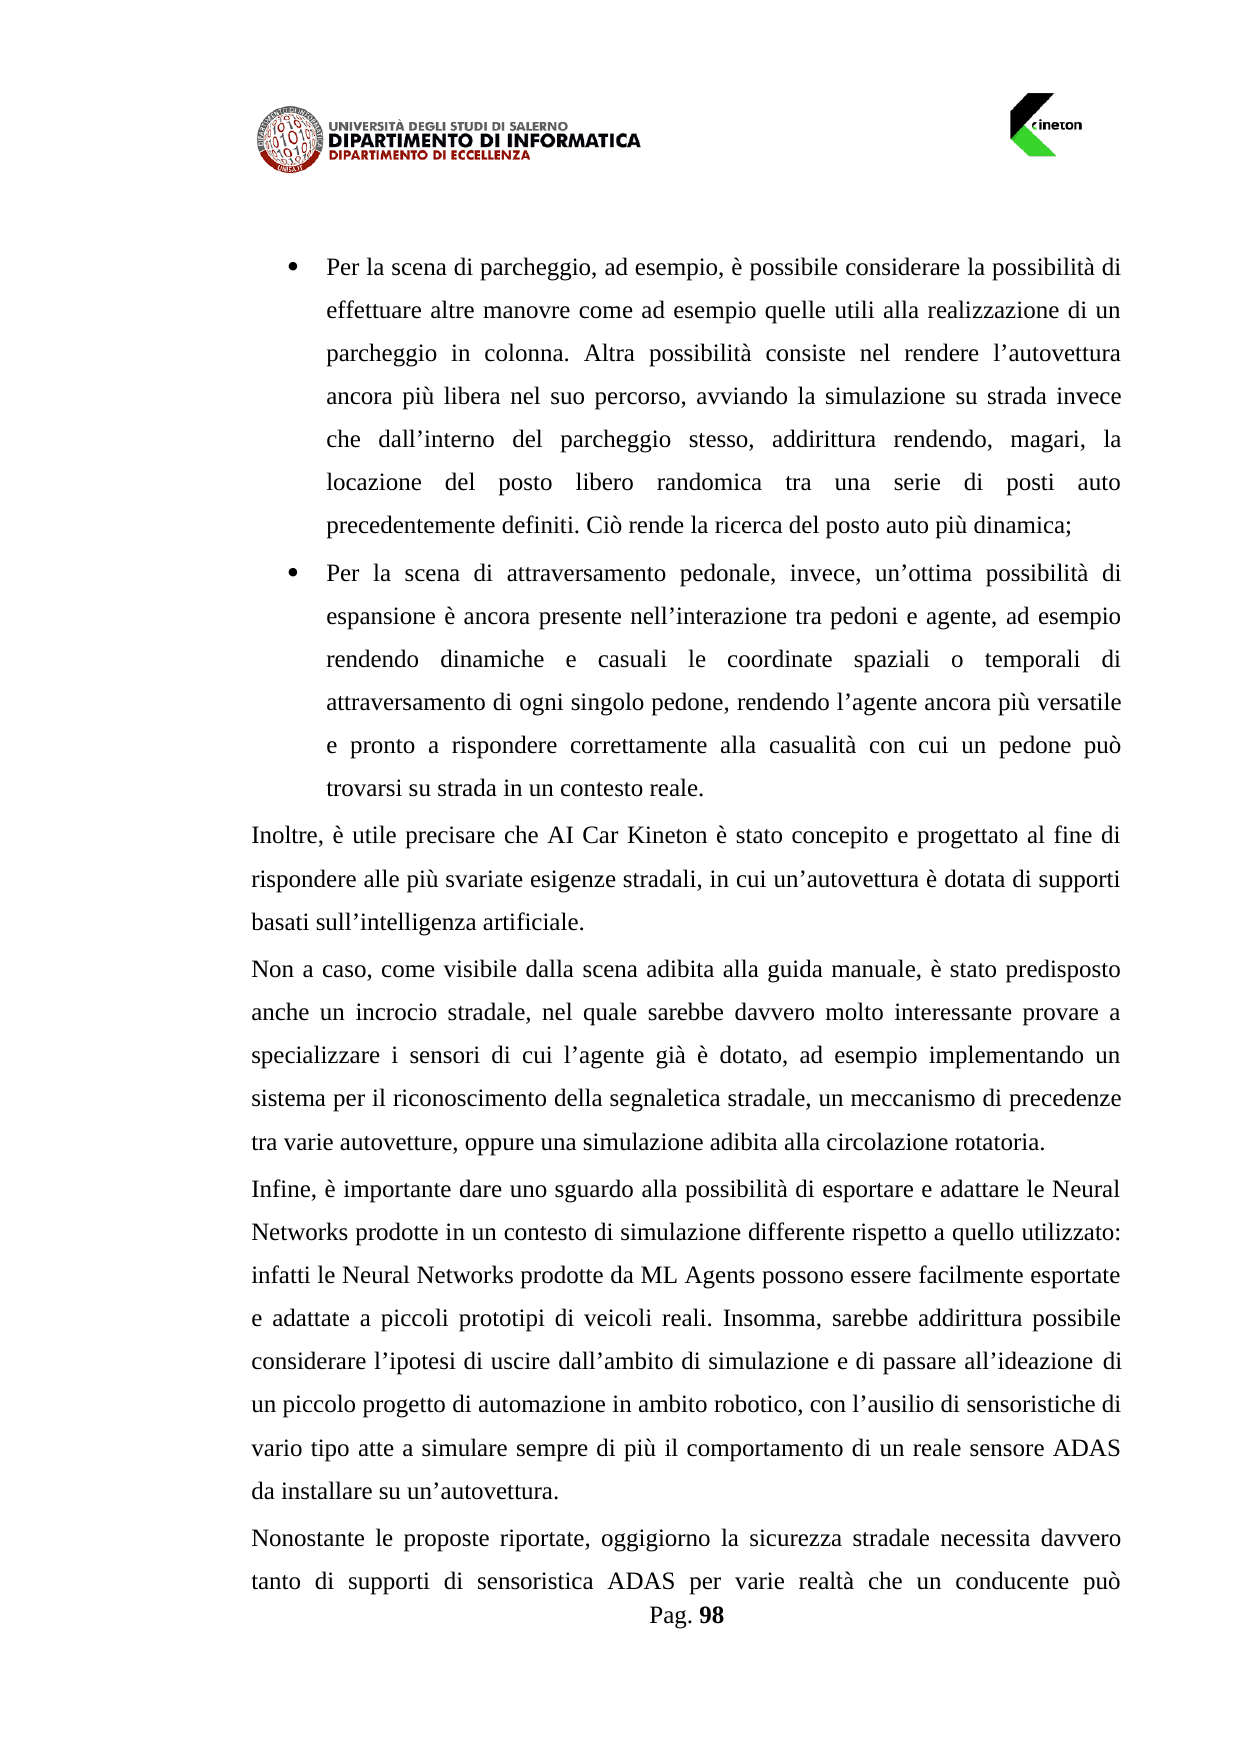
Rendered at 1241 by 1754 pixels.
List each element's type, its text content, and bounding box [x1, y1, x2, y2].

picture [987, 73, 1102, 177]
text Inoltre, è utile precisare che AI Car Kineton è stato concepito e progettato al fine di rispondere alle più svariate esigenze stradali, in cui un’autovettura è dotata di supporti basati sull’intelligenza artificiale. [251, 821, 1122, 936]
list Per la scena di parcheggio, ad esempio, è possibile considerare la possibilità di effettuare altre manovre come ad esempio quelle utili alla realizzazione di un parcheggio in colonna. Altra possibilità consiste nel rendere l’autovettura ancora più libera nel suo percorso, avviando la simulazione su strada invece che dall’interno del parcheggio stesso, addirittura rendendo, magari, la locazione del posto libero randomica tra una serie di posti auto precedentemente definiti. Ciò rende la ricerca del posto auto più dinamica; [288, 252, 1122, 539]
text Infine, è importante dare uno sguardo alla possibilità di esportare e adattare le Neural Networks prodotte in un contesto di simulazione differente rispetto a quello utilizzato: infatti le Neural Networks prodotte da ML Agents possono essere facilmente esportate e adattate a piccoli prototipi di veicoli reali. Insomma, sarebbe addirittura possibile considerare l’ipotesi di uscire dall’ambito di simulazione e di passare all’ideazione di un piccolo progetto di automazione in ambito robotico, con l’ausilio di sensoristiche di vario tipo atte a simulare sempre di più il comportamento di un reale sensore ADAS da installare su un’autovettura. [251, 1174, 1122, 1504]
list Per la scena di attraversamento pedonale, invece, un’ottima possibilità di espansione è ancora presente nell’interazione tra pedoni e agente, ad esempio rendendo dinamiche e casuali le coordinate spaziali o temporali di attraversamento di ogni singolo pedone, rendendo l’agente ancora più versatile e pronto a rispondere correttamente alla casualità con cui un pedone può trovarsi su strada in un contesto reale. [288, 558, 1122, 802]
picture [251, 102, 645, 177]
text Non a caso, come visibile dalla scena adibita alla guida manuale, è stato predisposto anche un incrocio stradale, nel quale sarebbe davvero molto interessante provare a specializzare i sensori di cui l’agente già è dotato, ad esempio implementando un sistema per il riconoscimento della segnaletica stradale, un meccanismo di precedenze tra varie autovetture, oppure una simulazione adibita alla circolazione rotatoria. [251, 954, 1122, 1155]
